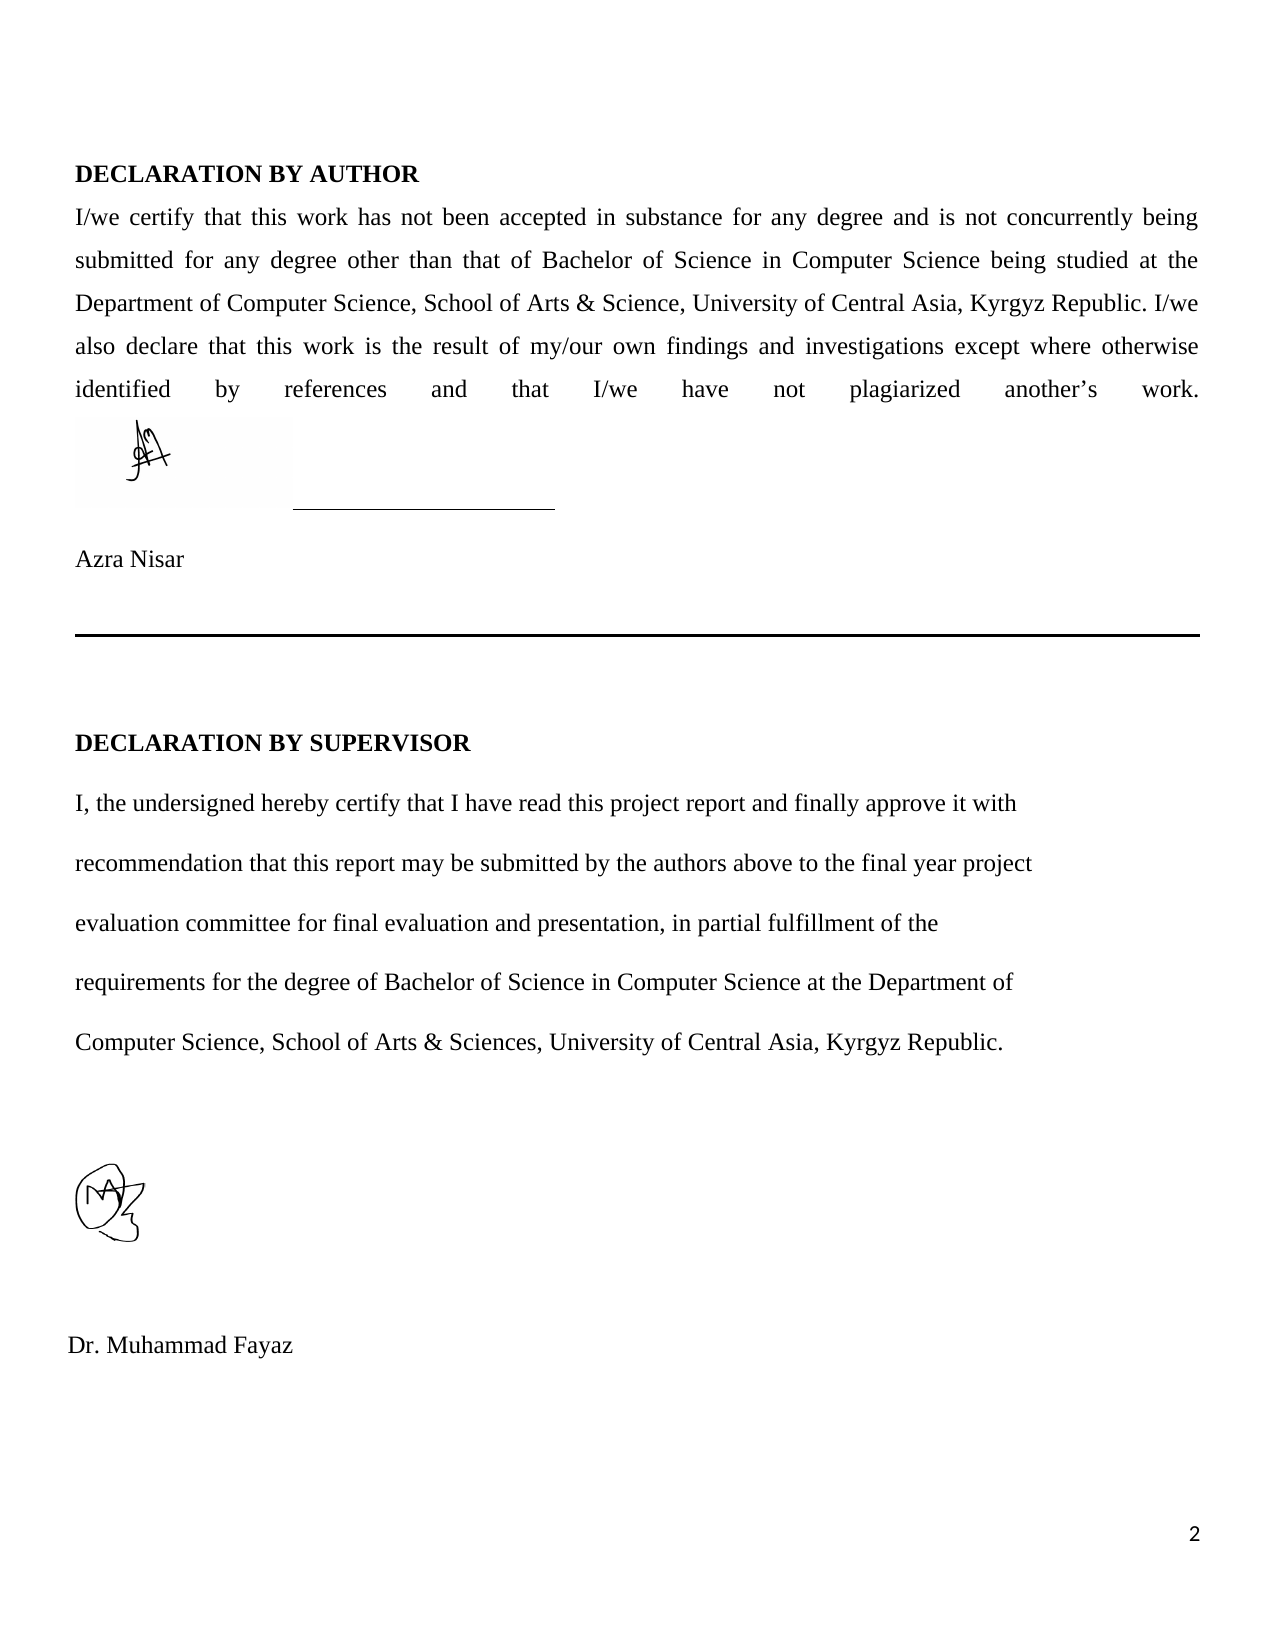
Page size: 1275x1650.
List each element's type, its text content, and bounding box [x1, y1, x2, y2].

text DECLARATION BY SUPERVISOR [75, 728, 1200, 757]
text Computer Science, School of Arts & Sciences, University of Central Asia, Kyrgyz Republic. [75, 1027, 1200, 1056]
picture [75, 1163, 146, 1242]
text recommendation that this report may be submitted by the authors above to the final year project [75, 848, 1200, 877]
text I/we certify that this work has not been accepted in substance for any degree and is not concurrently being submitted for any degree other than that of Bachelor of Science in Computer Science being studied at the Department of Computer Science, School of Arts & Science, University of Central Asia, Kyrgyz Republic. I/we also declare that this work is the result of my/our own findings and investigations except where otherwise identified by references and that I/we have not plagiarized another’s work. [75, 202, 1200, 513]
text requirements for the degree of Bachelor of Science in Computer Science at the Department of [75, 967, 1200, 996]
picture [75, 417, 293, 508]
text Dr. Muhammad Fayaz [0, 1330, 1200, 1358]
text DECLARATION BY AUTHOR [75, 159, 1200, 188]
text I, the undersigned hereby certify that I have read this project report and finally approve it with [75, 788, 1200, 817]
text Azra Nisar [75, 544, 1200, 572]
text evaluation committee for final evaluation and presentation, in partial fulfillment of the [75, 908, 1200, 936]
